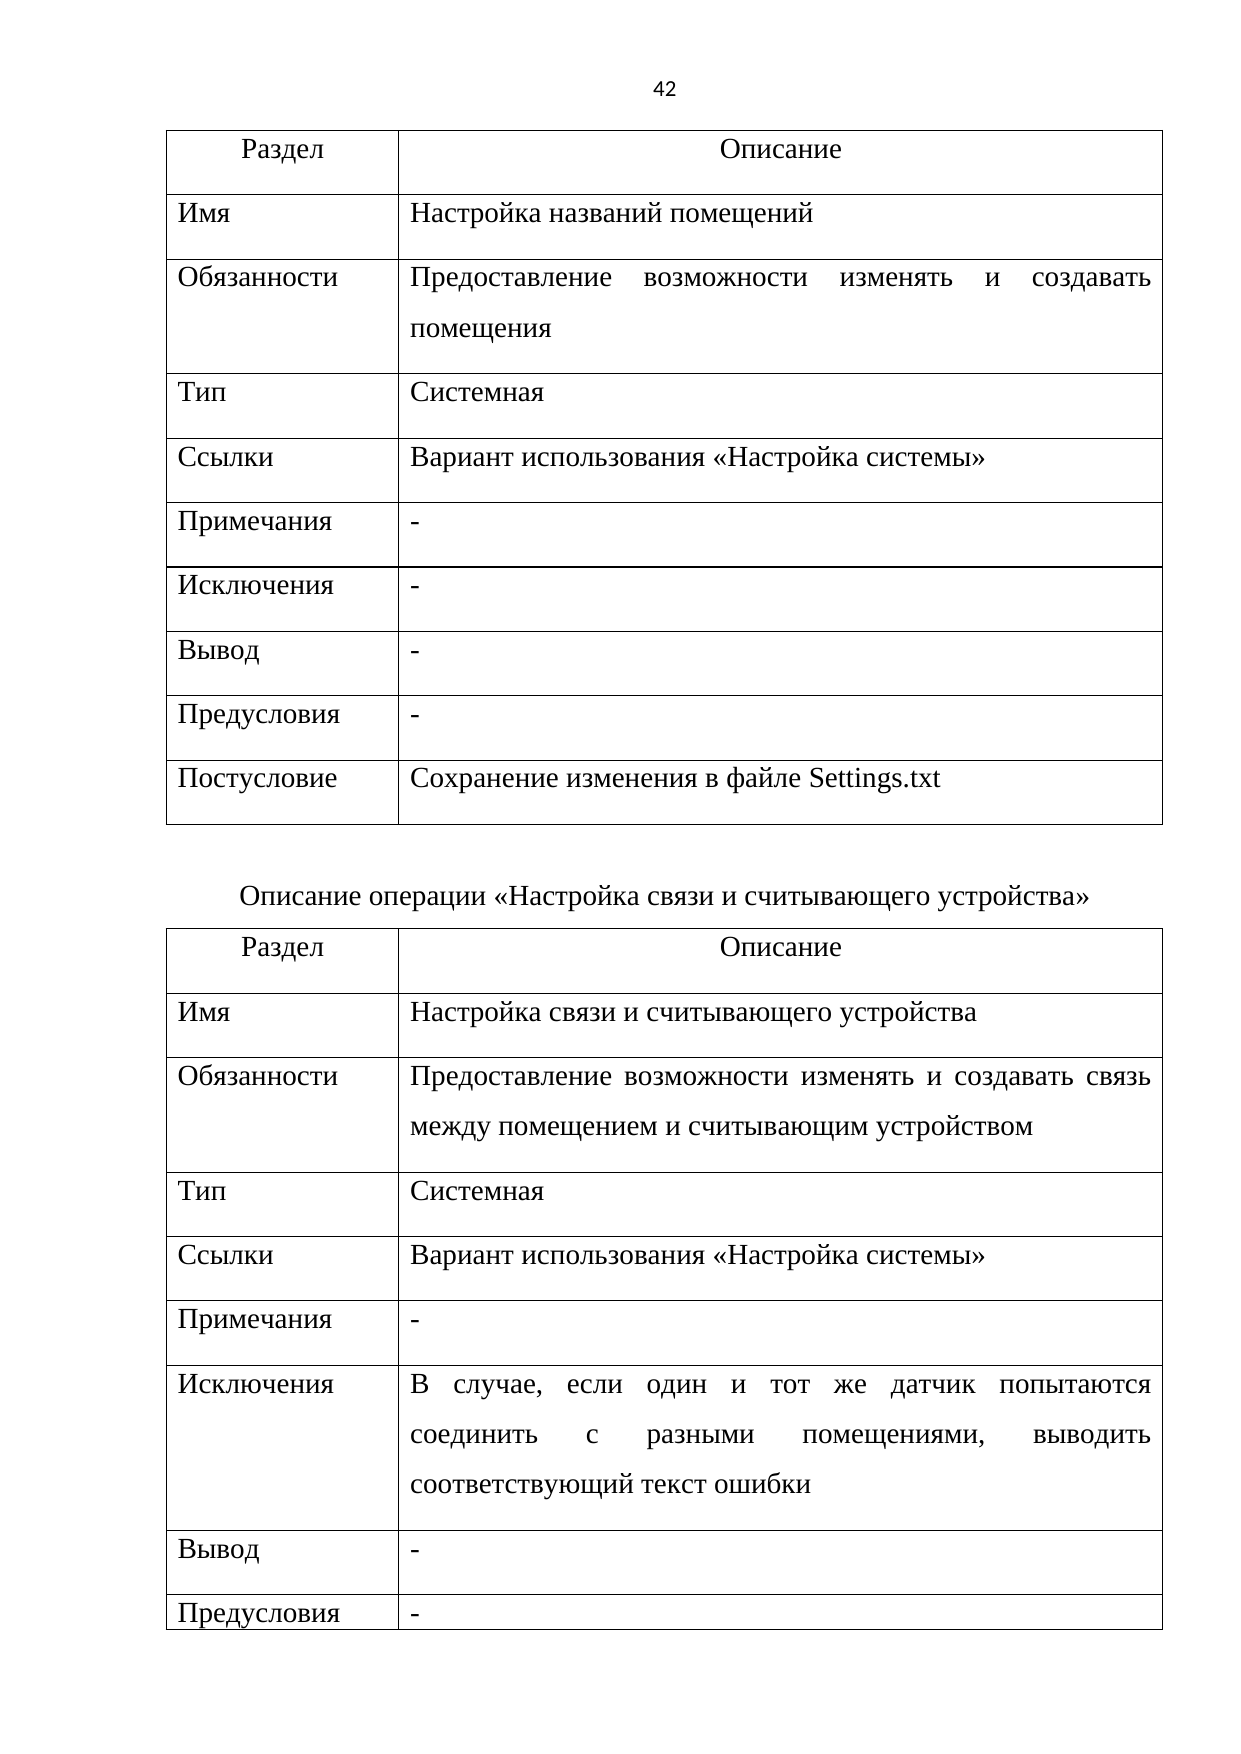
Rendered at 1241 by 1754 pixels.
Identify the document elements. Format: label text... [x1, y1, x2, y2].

table_cell Ссылки [167, 439, 398, 502]
table_cell Ссылки [167, 1237, 398, 1300]
table_cell Вывод [167, 632, 398, 695]
table_cell Постусловие [167, 761, 398, 824]
table_cell - [399, 632, 1162, 695]
table_cell Настройка связи и считывающего устройства [399, 994, 1162, 1057]
table_cell Предоставление возможности изменять и создавать связь между помещением и считывающим устройством [399, 1058, 1162, 1172]
table_header Раздел [167, 929, 398, 993]
table_cell Примечания [167, 1301, 398, 1365]
table_cell Вывод [167, 1531, 398, 1594]
table_cell Системная [399, 374, 1162, 438]
table_cell Настройка названий помещений [399, 195, 1162, 258]
table_cell Исключения [167, 568, 398, 631]
table_cell Исключения [167, 1366, 398, 1530]
table_cell - [399, 1595, 1162, 1629]
table_cell - [399, 568, 1162, 631]
table_cell Системная [399, 1173, 1162, 1236]
text Описание операции «Настройка связи и считывающего устройства» [177, 878, 1152, 911]
table_cell Предусловия [167, 696, 398, 759]
table_cell Сохранение изменения в файле Settings.txt [399, 761, 1162, 824]
table_cell Обязанности [167, 260, 398, 373]
table_cell Имя [167, 195, 398, 258]
table_cell - [399, 696, 1162, 759]
table_cell Вариант использования «Настройка системы» [399, 1237, 1162, 1300]
table_header Описание [399, 929, 1162, 993]
table_cell Предоставление возможности изменять и создавать помещения [399, 260, 1162, 373]
table_cell В случае, если один и тот же датчик попытаются соединить с разными помещениями, выводить соответствующий текст ошибки [399, 1366, 1162, 1530]
table_cell Примечания [167, 503, 398, 566]
table_cell Предусловия [167, 1595, 398, 1629]
table_header Описание [399, 131, 1162, 194]
table_cell Тип [167, 374, 398, 438]
table_cell - [399, 503, 1162, 566]
table_cell Имя [167, 994, 398, 1057]
table_cell - [399, 1301, 1162, 1365]
table_cell Вариант использования «Настройка системы» [399, 439, 1162, 502]
table_header Раздел [167, 131, 398, 194]
table_cell - [399, 1531, 1162, 1594]
table_cell Обязанности [167, 1058, 398, 1172]
table_cell Тип [167, 1173, 398, 1236]
